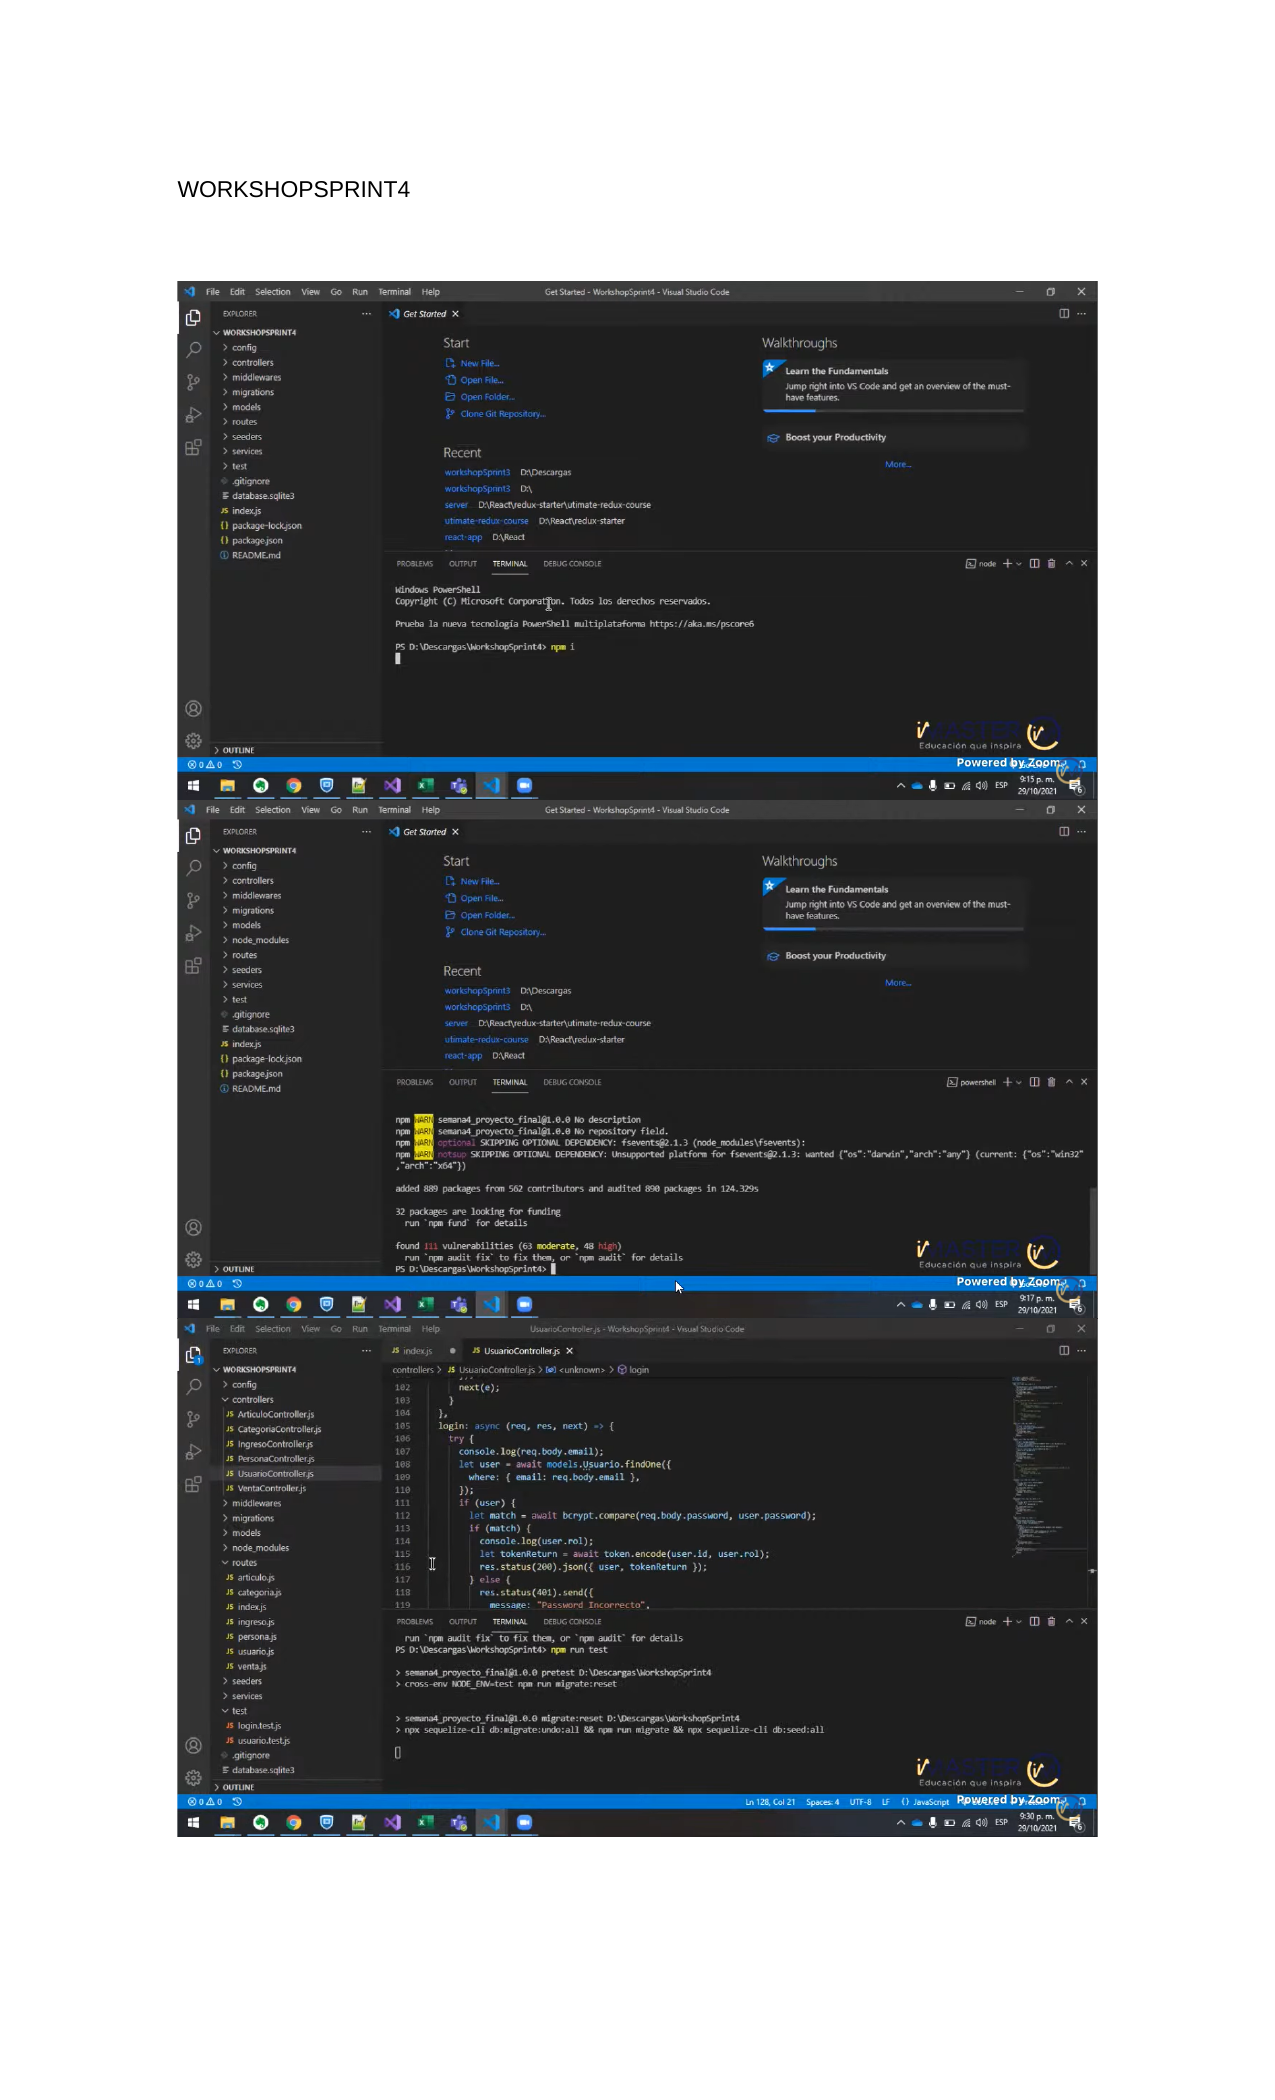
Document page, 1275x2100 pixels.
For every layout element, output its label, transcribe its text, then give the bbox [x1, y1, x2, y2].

text WORKSHOPSPRINT4 [177, 148, 1098, 203]
picture [177, 281, 1098, 1837]
